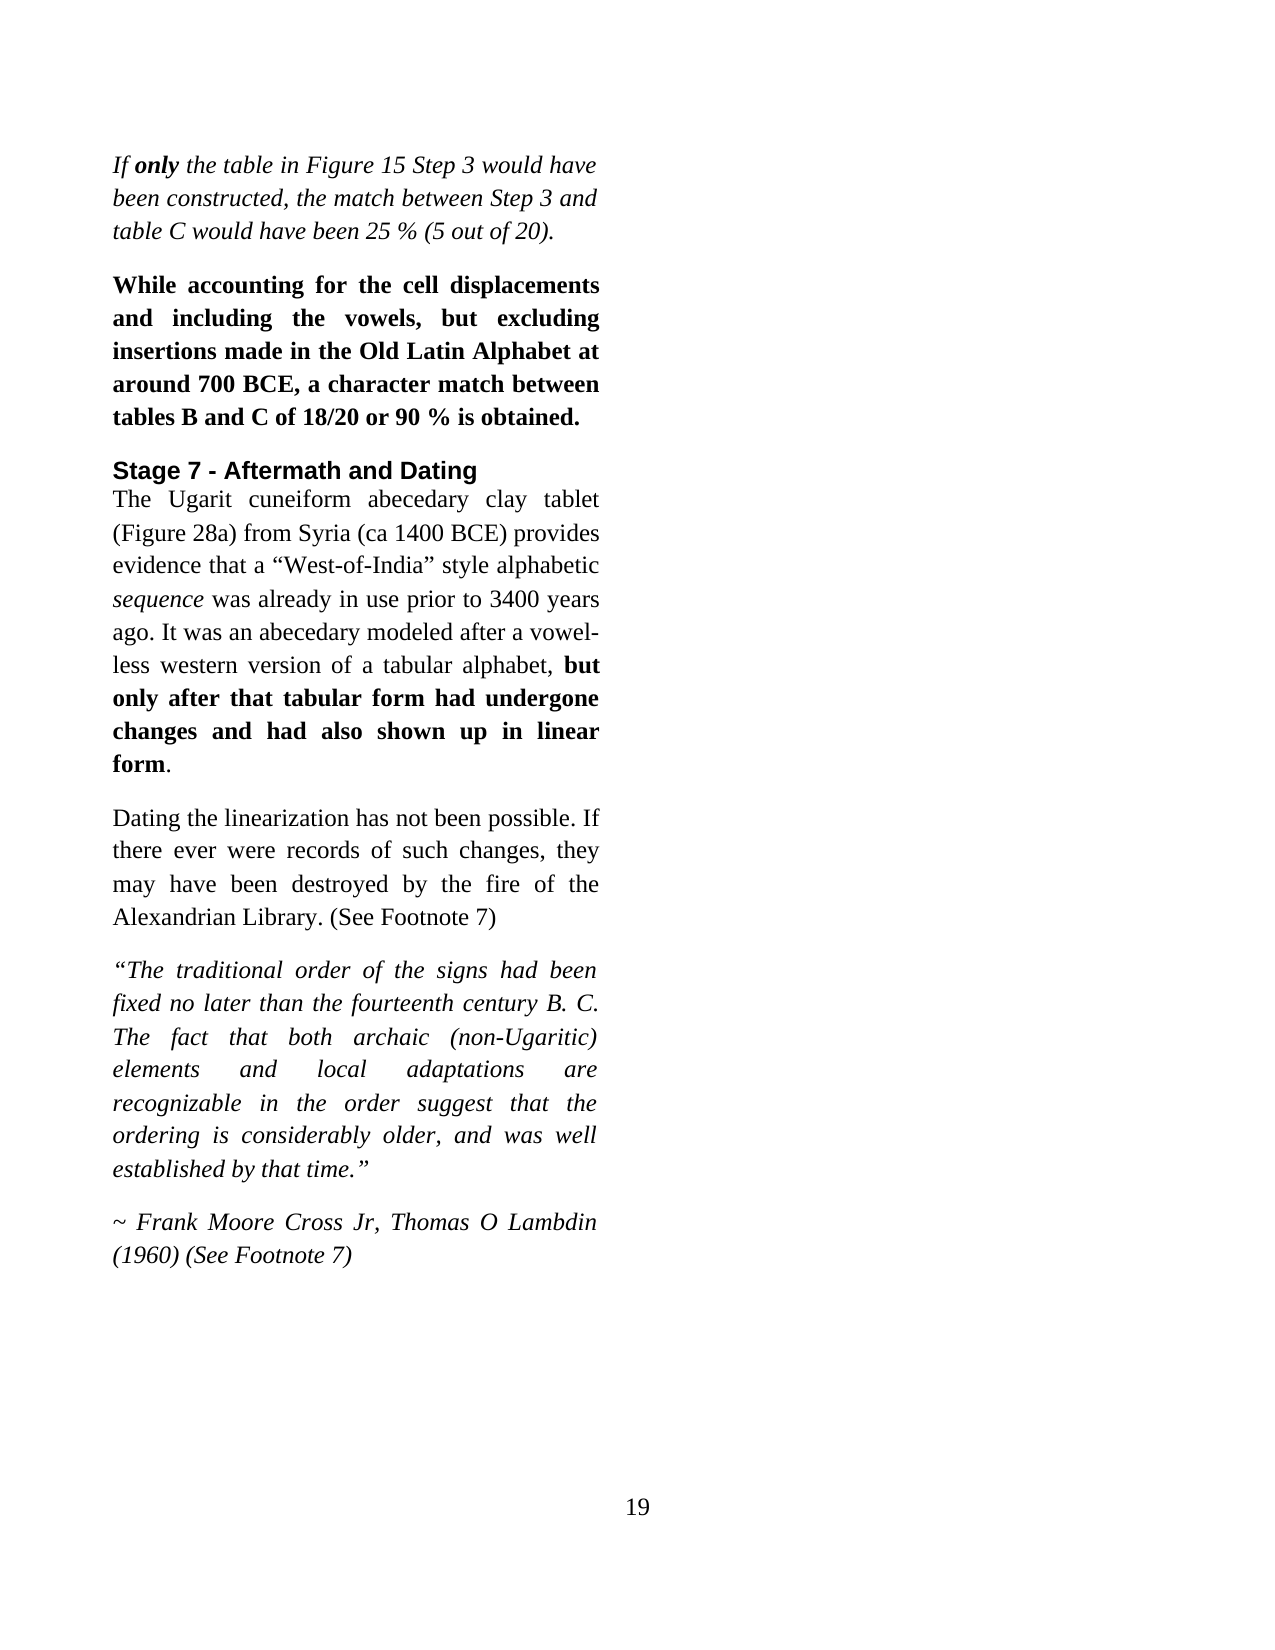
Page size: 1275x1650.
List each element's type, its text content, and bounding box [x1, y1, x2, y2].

text If only the table in Figure 15 Step 3 would have been constructed, the match between Step 3 and table C would have been 25 % (5 out of 20). [112, 150, 600, 245]
subtitle Stage 7 - Aftermath and Dating [112, 456, 600, 484]
text The Ugarit cuneiform abecedary clay tablet (Figure 28a) from Syria (ca 1400 BCE) provides evidence that a “West-of-India” style alphabetic sequence was already in use prior to 3400 years ago. It was an abecedary modeled after a vowel-less western version of a tabular alphabet, but only after that tabular form had undergone changes and had also shown up in linear form. [112, 484, 600, 777]
text While accounting for the cell displacements and including the vowels, but excluding insertions made in the Old Latin Alphabet at around 700 BCE, a character match between tables B and C of 18/20 or 90 % is obtained. [112, 270, 600, 431]
text ~ Frank Moore Cross Jr, Thomas O Lambdin (1960) (See Footnote 7) [112, 1207, 600, 1269]
text “The traditional order of the signs had been fixed no later than the fourteenth century B. C. The fact that both archaic (non-Ugaritic) elements and local adaptations are recognizable in the order suggest that the ordering is considerably older, and was well established by that time.” [112, 956, 600, 1182]
text Dating the linearization has not been possible. If there ever were records of such changes, they may have been destroyed by the fire of the Alexandrian Library. (See Footnote 7) [112, 803, 600, 930]
